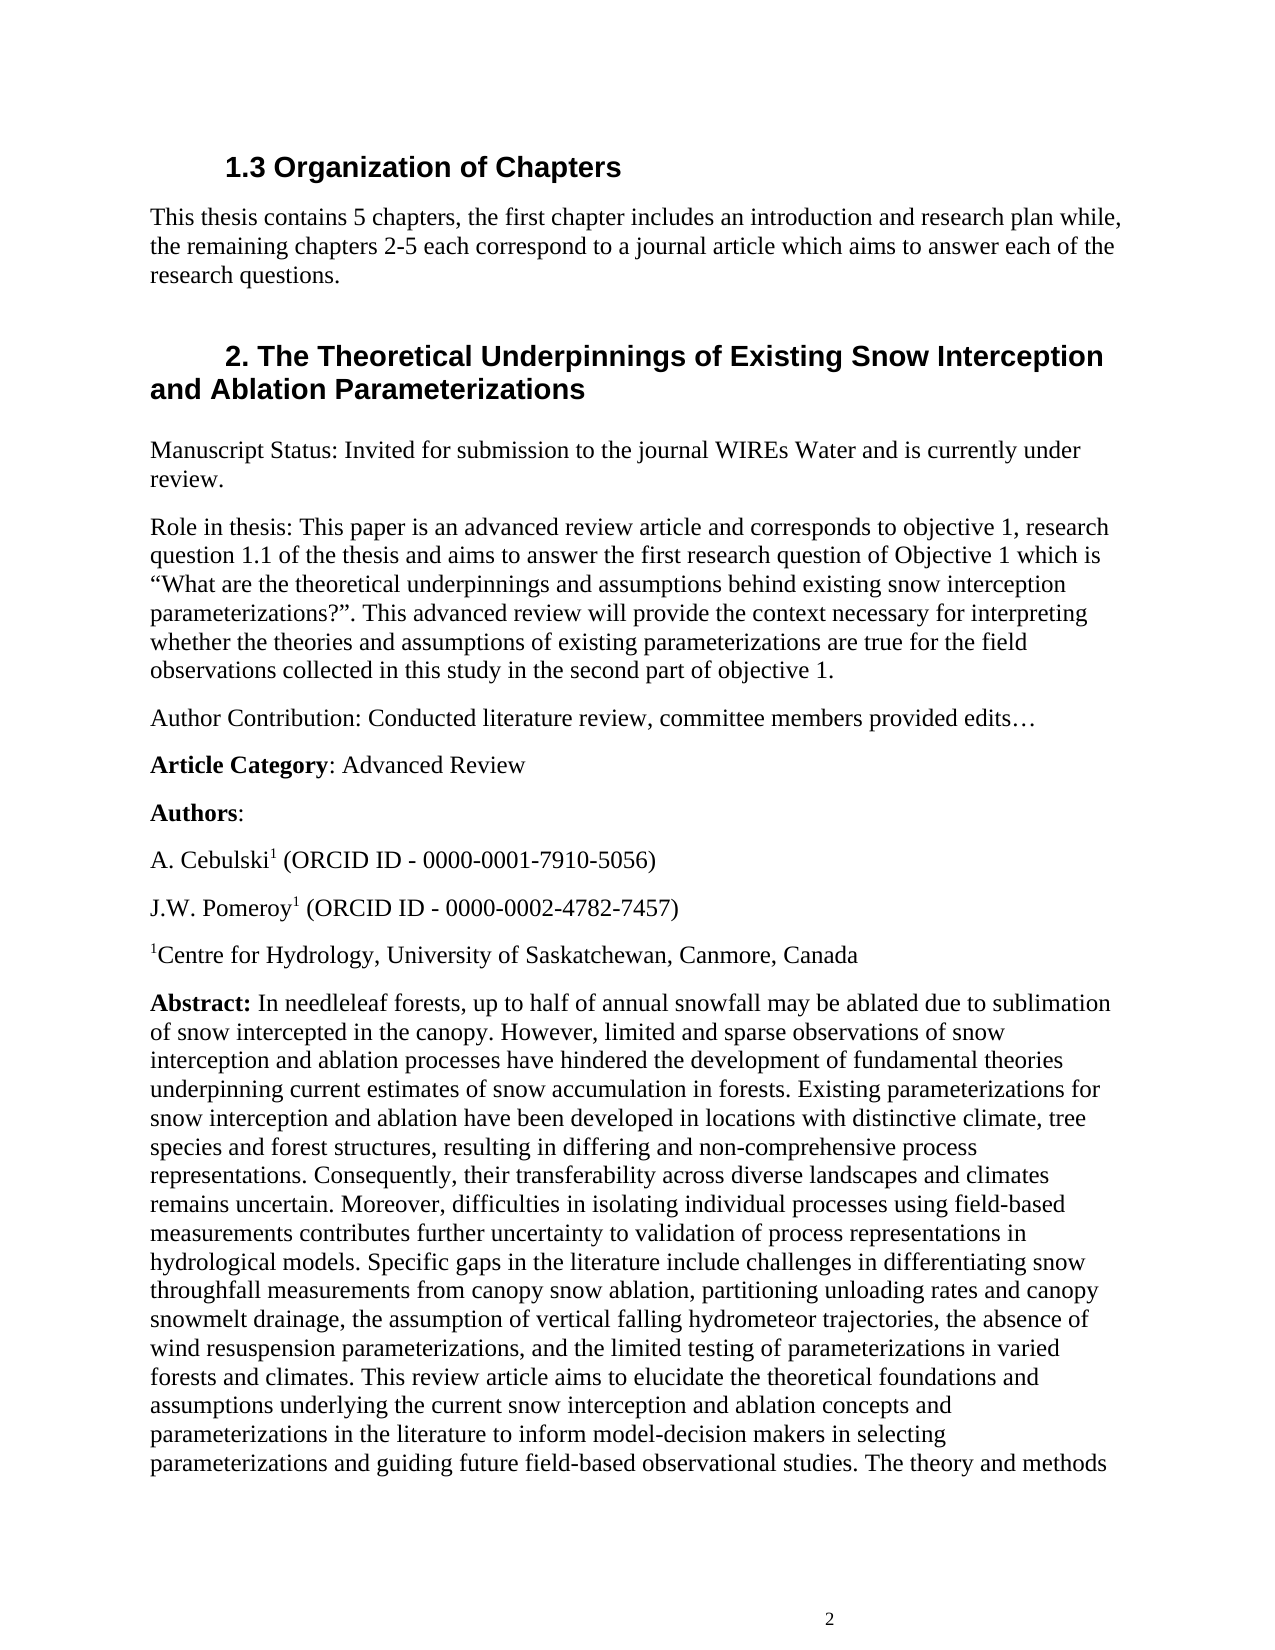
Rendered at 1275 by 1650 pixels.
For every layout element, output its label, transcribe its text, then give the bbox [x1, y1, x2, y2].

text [150, 988, 1125, 1477]
text J.W. Pomeroy1 (ORCID ID - 0000-0002-4782-7457) [150, 893, 1125, 922]
text Manuscript Status: Invited for submission to the journal WIREs Water and is currently under review. [150, 435, 1125, 493]
text Article Category: Advanced Review [150, 750, 1125, 779]
text Authors: [150, 798, 1125, 827]
text This thesis contains 5 chapters, the first chapter includes an introduction and research plan while, the remaining chapters 2-5 each correspond to a journal article which aims to answer each of the research questions. [150, 202, 1125, 288]
text 1Centre for Hydrology, University of Saskatchewan, Canmore, Canada [150, 940, 1125, 969]
subtitle 1.3 Organization of Chapters [150, 150, 1125, 183]
text Role in thesis: This paper is an advanced review article and corresponds to objective 1, research question 1.1 of the thesis and aims to answer the first research question of Objective 1 which is “What are the theoretical underpinnings and assumptions behind existing snow interception parameterizations?”. This advanced review will provide the context necessary for interpreting whether the theories and assumptions of existing parameterizations are true for the field observations collected in this study in the second part of objective 1. [150, 512, 1125, 684]
subtitle 2. The Theoretical Underpinnings of Existing Snow Interception and Ablation Parameterizations [150, 339, 1125, 406]
text A. Cebulski1 (ORCID ID - 0000-0001-7910-5056) [150, 845, 1125, 874]
text Author Contribution: Conducted literature review, committee members provided edits… [150, 703, 1125, 732]
